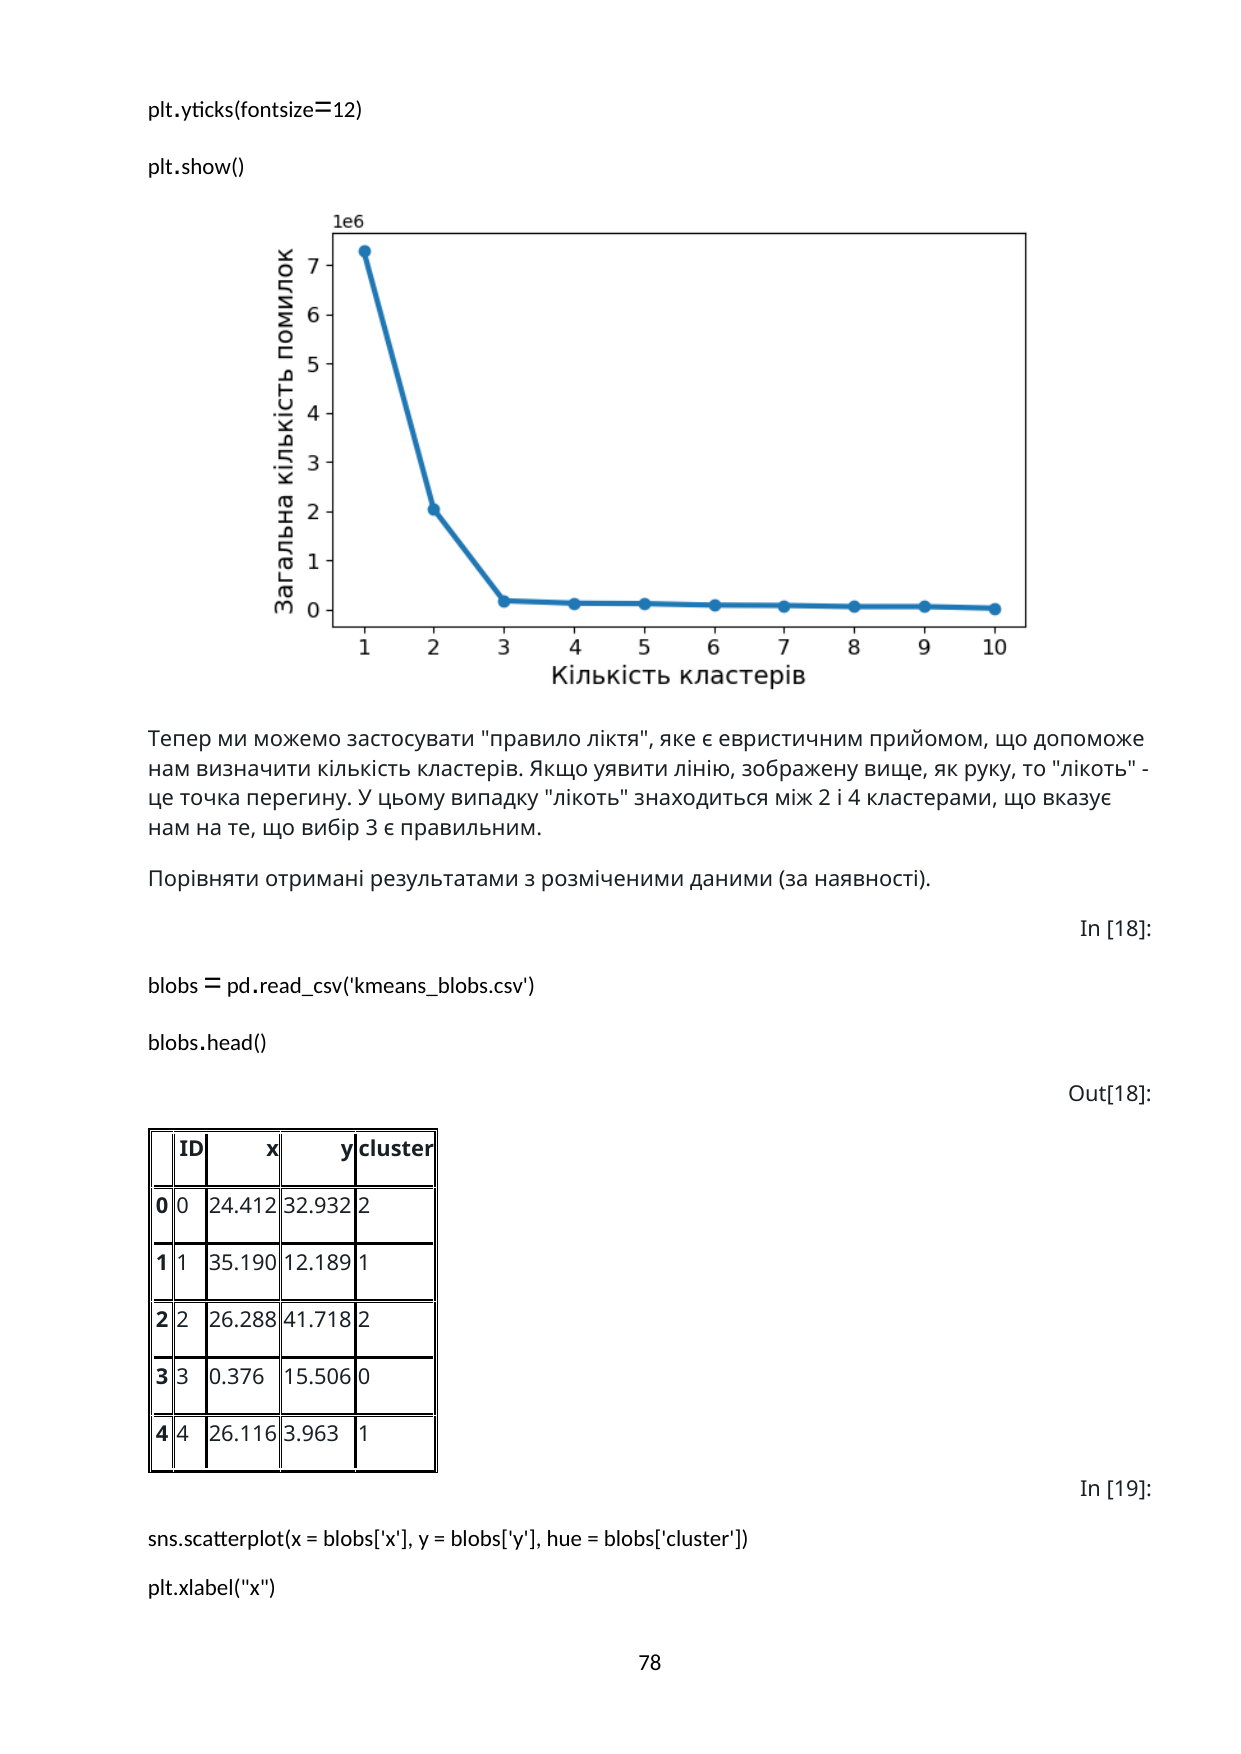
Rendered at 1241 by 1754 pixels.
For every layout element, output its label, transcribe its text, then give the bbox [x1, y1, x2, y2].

text plt.show() [148, 145, 1152, 181]
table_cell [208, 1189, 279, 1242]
text In [19]: [148, 1473, 1152, 1503]
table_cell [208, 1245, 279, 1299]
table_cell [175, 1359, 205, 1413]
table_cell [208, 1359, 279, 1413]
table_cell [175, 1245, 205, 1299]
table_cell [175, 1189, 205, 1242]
text In [18]: [148, 913, 1152, 943]
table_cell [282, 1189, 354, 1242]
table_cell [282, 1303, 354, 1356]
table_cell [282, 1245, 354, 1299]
text sns.scatterplot(x = blobs['x'], y = blobs['y'], hue = blobs['cluster']) [148, 1524, 1152, 1552]
text plt.xlabel("x") [148, 1573, 1152, 1601]
text blobs.head() [148, 1021, 1152, 1057]
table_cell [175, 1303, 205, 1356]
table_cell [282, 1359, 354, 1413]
text Out[18]: [148, 1077, 1152, 1107]
text plt.yticks(fontsize=12) [148, 88, 1152, 124]
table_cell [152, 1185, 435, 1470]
picture [262, 202, 1038, 702]
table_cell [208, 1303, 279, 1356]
text Тепер ми можемо застосувати "правило ліктя", яке є евристичним прийомом, що допоможе нам визначити кількість кластерів. Якщо уявити лінію, зображену вище, як руку, то "лікоть" - це точка перегину. У цьому випадку "лікоть" знаходиться між 2 і 4 кластерами, що вказує нам на те, що вибір 3 є правильним. [148, 723, 1152, 842]
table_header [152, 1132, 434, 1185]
text Порiвняти отриманi результатами з розмiченими даними (за наявностi). [148, 863, 1152, 892]
text blobs = pd.read_csv('kmeans_blobs.csv') [148, 964, 1152, 1000]
